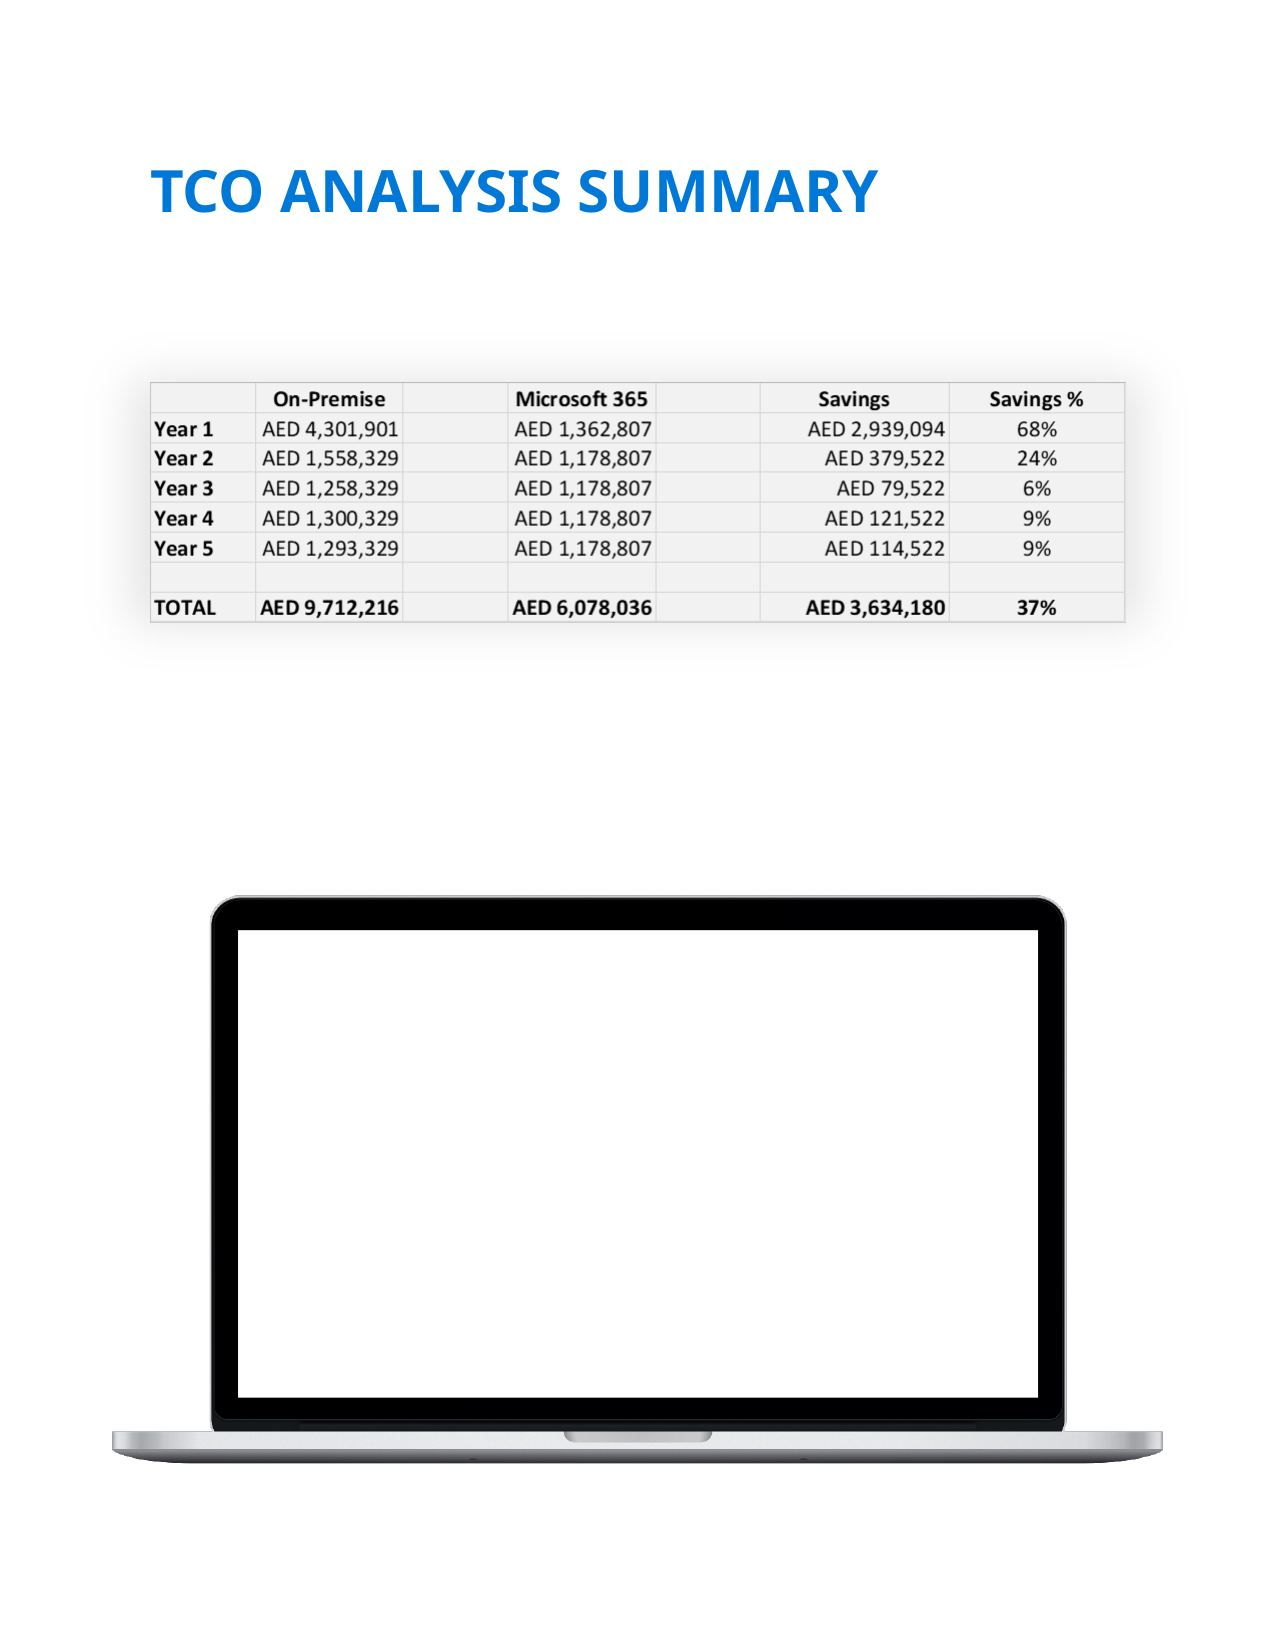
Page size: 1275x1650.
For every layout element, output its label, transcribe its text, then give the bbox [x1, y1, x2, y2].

picture [63, 310, 1213, 695]
subtitle TCO ANALYSIS SUMMARY [150, 150, 1125, 229]
picture [112, 883, 1163, 1472]
